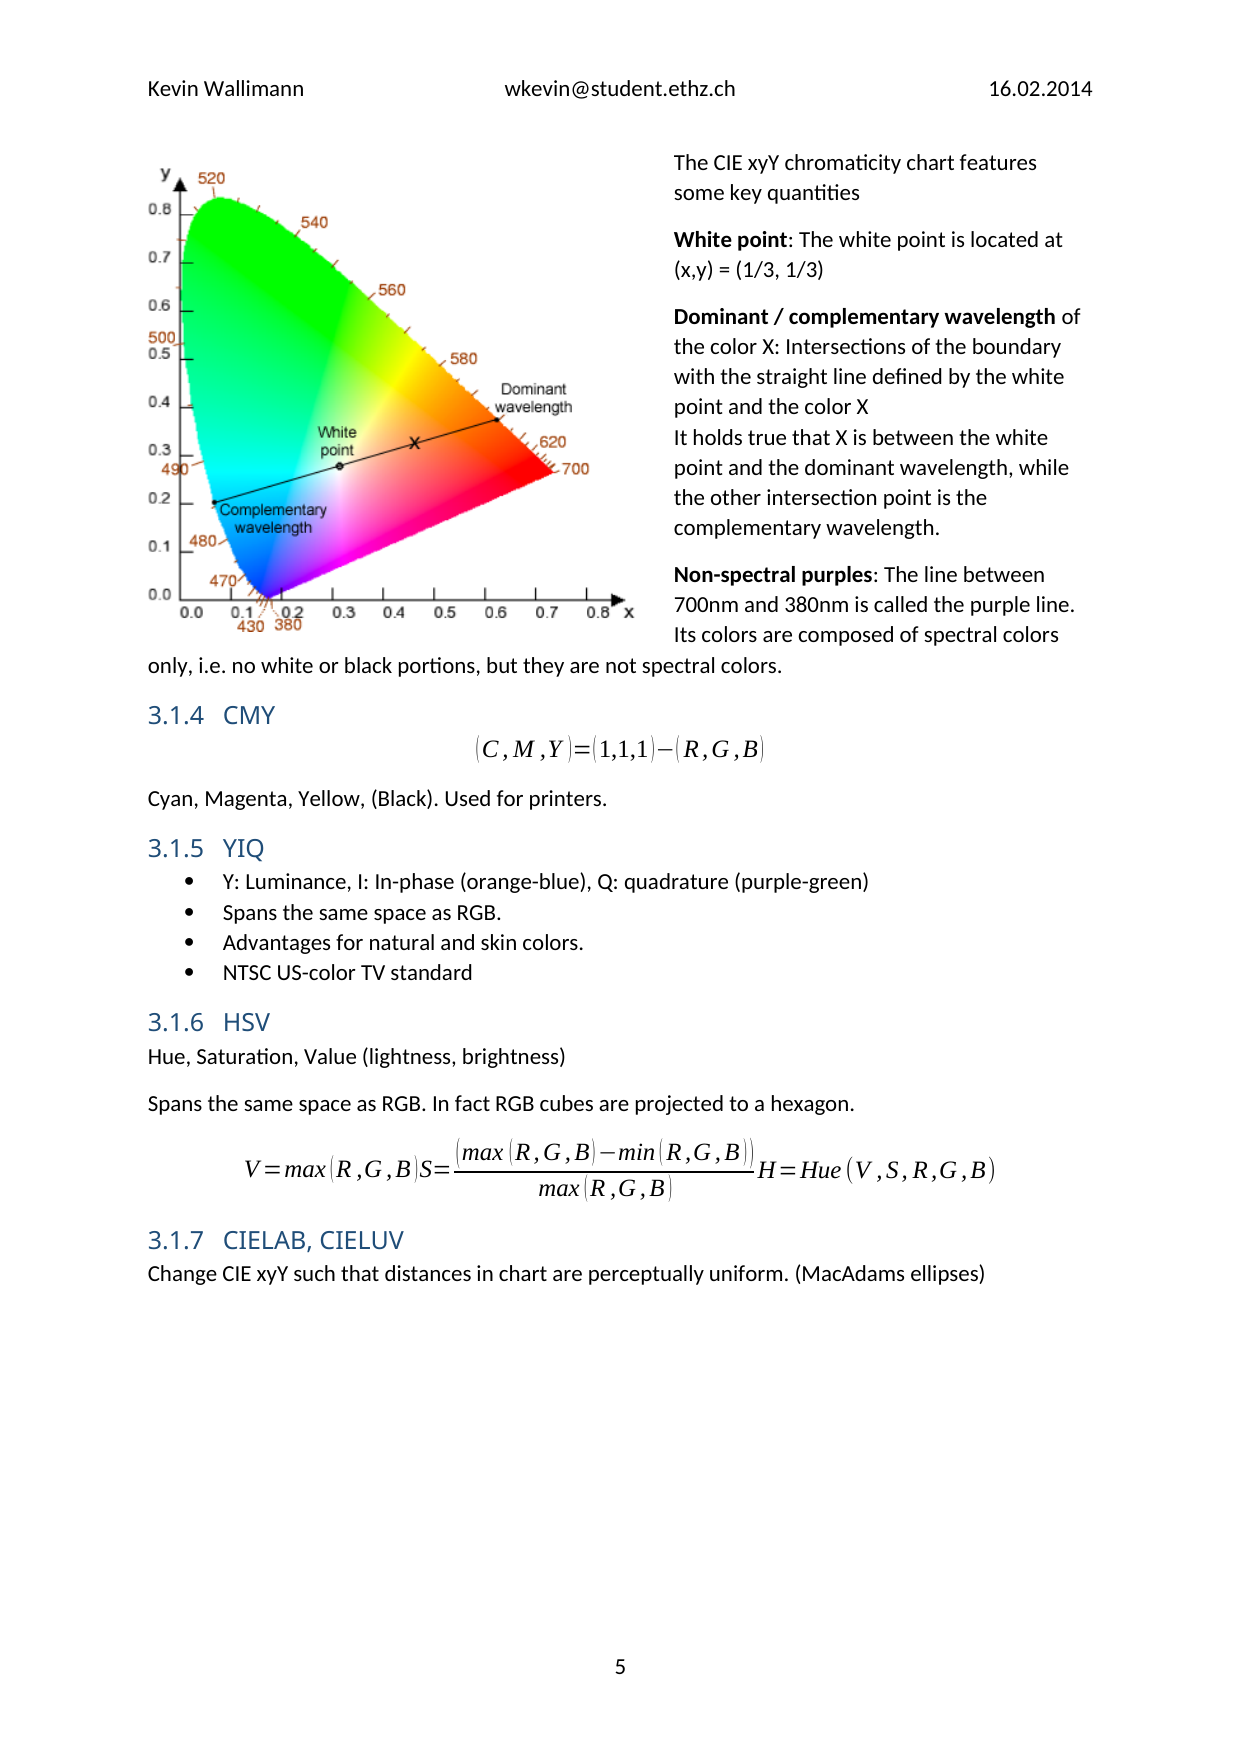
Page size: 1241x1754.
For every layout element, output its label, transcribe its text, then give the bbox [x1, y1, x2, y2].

list Y: Luminance, I: In-phase (orange-blue), Q: quadrature (purple-green) [185, 867, 1093, 896]
list Spans the same space as RGB. [185, 898, 1093, 926]
list Advantages for natural and skin colors. [185, 928, 1093, 956]
subtitle YIQ [148, 831, 1093, 865]
text The CIE xyY chromaticity chart features some key quantities [655, 148, 1093, 206]
subtitle HSV [148, 1005, 1093, 1039]
subtitle CMY [148, 698, 1093, 732]
text Dominant / complementary wavelength of the color X: Intersections of the boundary with the straight line defined by the white point and the color X It holds true that X is between the white point and the dominant wavelength, while the other intersection point is the complementary wavelength. [655, 302, 1093, 541]
text Spans the same space as RGB. In fact RGB cubes are projected to a hexagon. [148, 1089, 1093, 1117]
list NTSC US-color TV standard [185, 958, 1093, 986]
text Cyan, Magenta, Yellow, (Black). Used for printers. [148, 784, 1093, 812]
text Hue, Saturation, Value (lightness, brightness) [148, 1042, 1093, 1070]
text Change CIE xyY such that distances in chart are perceptually uniform. (MacAdams ellipses) [148, 1259, 1093, 1287]
text Non-spectral purples: The line between 700nm and 380nm is called the purple line. Its colors are composed of spectral colors only, i.e. no white or black portions, but they are not spectral colors. [148, 560, 1093, 679]
text White point: The white point is located at (x,y) = (1/3, 1/3) [655, 225, 1093, 283]
subtitle CIELAB, CIELUV [148, 1223, 1093, 1257]
picture [147, 147, 655, 632]
